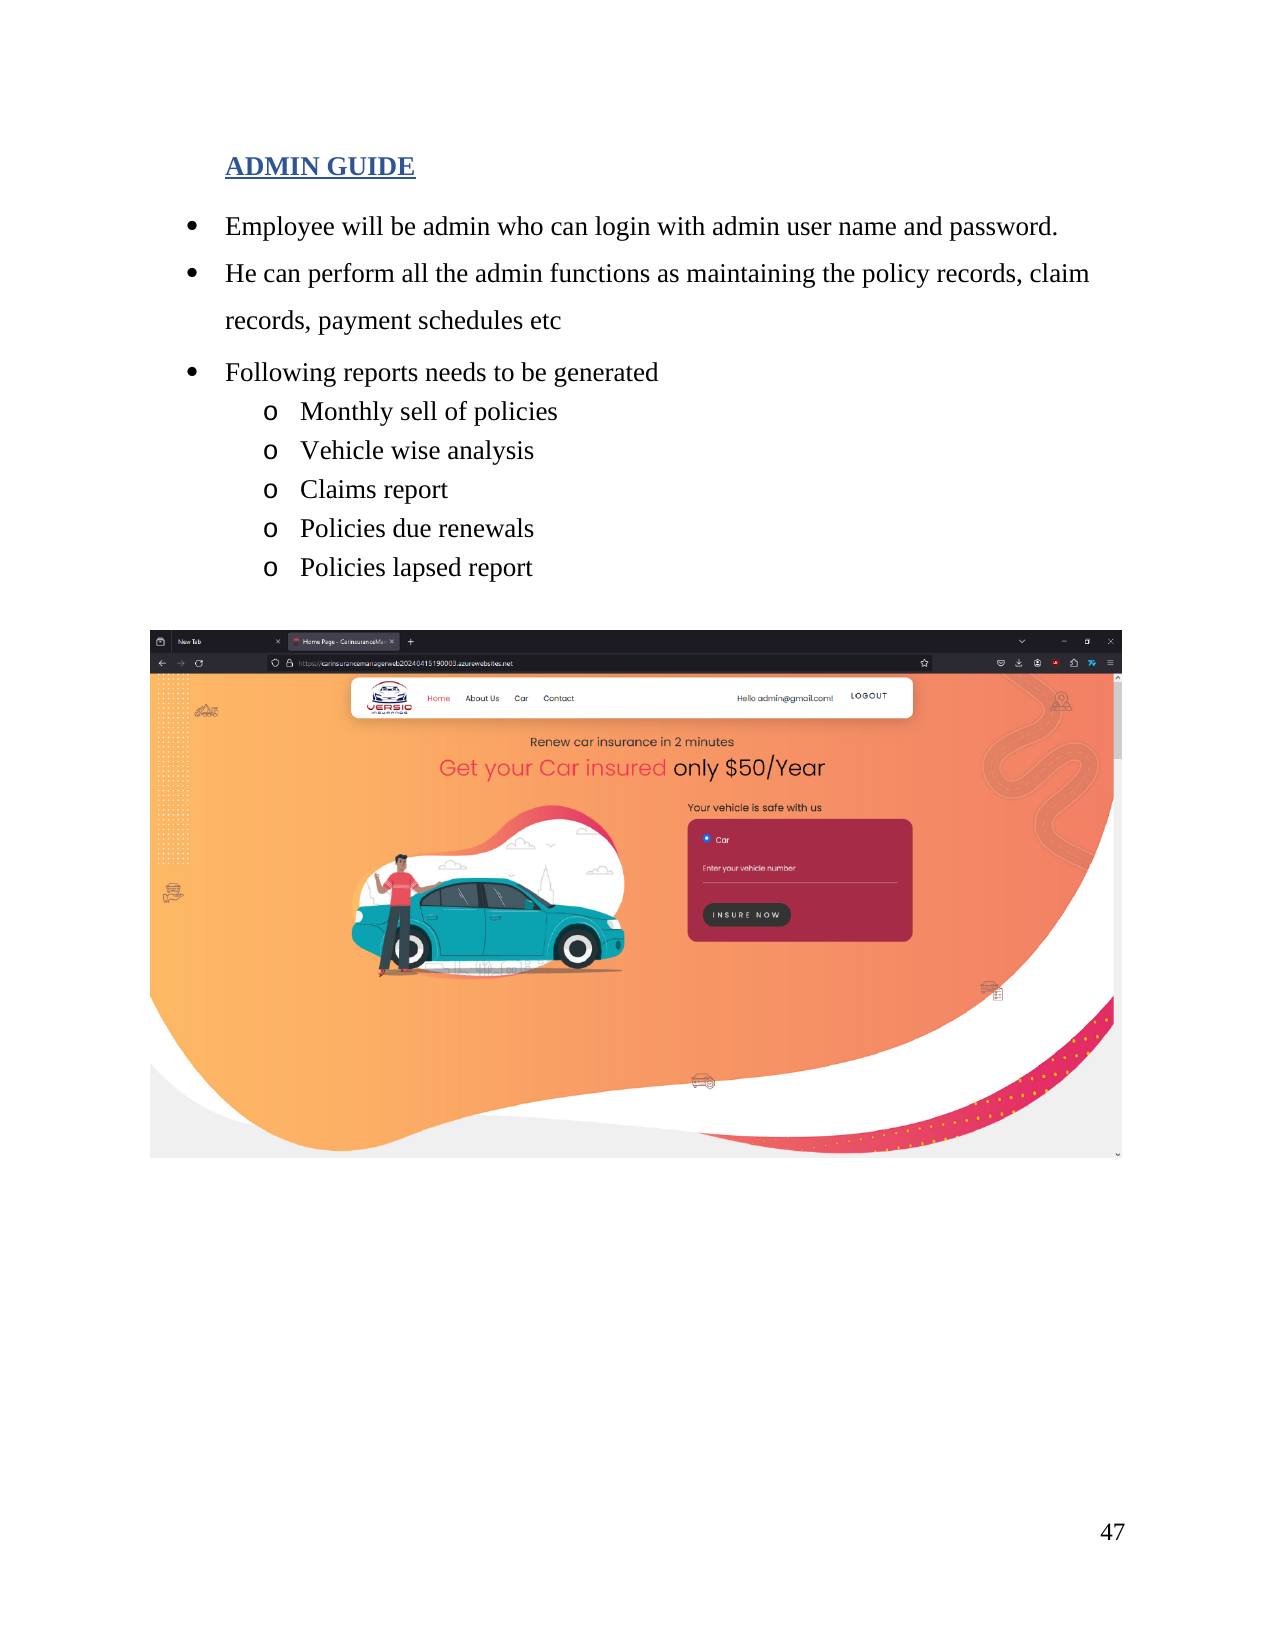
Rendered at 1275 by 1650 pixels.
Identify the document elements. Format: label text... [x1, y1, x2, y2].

subtitle ADMIN GUIDE [150, 150, 1125, 181]
list He can perform all the admin functions as maintaining the policy records, claim records, payment schedules etc [187, 286, 1125, 364]
list Policies due renewals [262, 564, 1125, 603]
picture [150, 688, 1122, 1216]
list Policies lapsed report [262, 603, 1125, 642]
list Claims report [262, 526, 1125, 564]
list Vehicle wise analysis [262, 487, 1125, 526]
list Monthly sell of policies [262, 448, 1125, 487]
list Employee will be admin who can login with admin user name and password. [187, 210, 1125, 242]
list Following reports needs to be generated [187, 409, 1125, 448]
